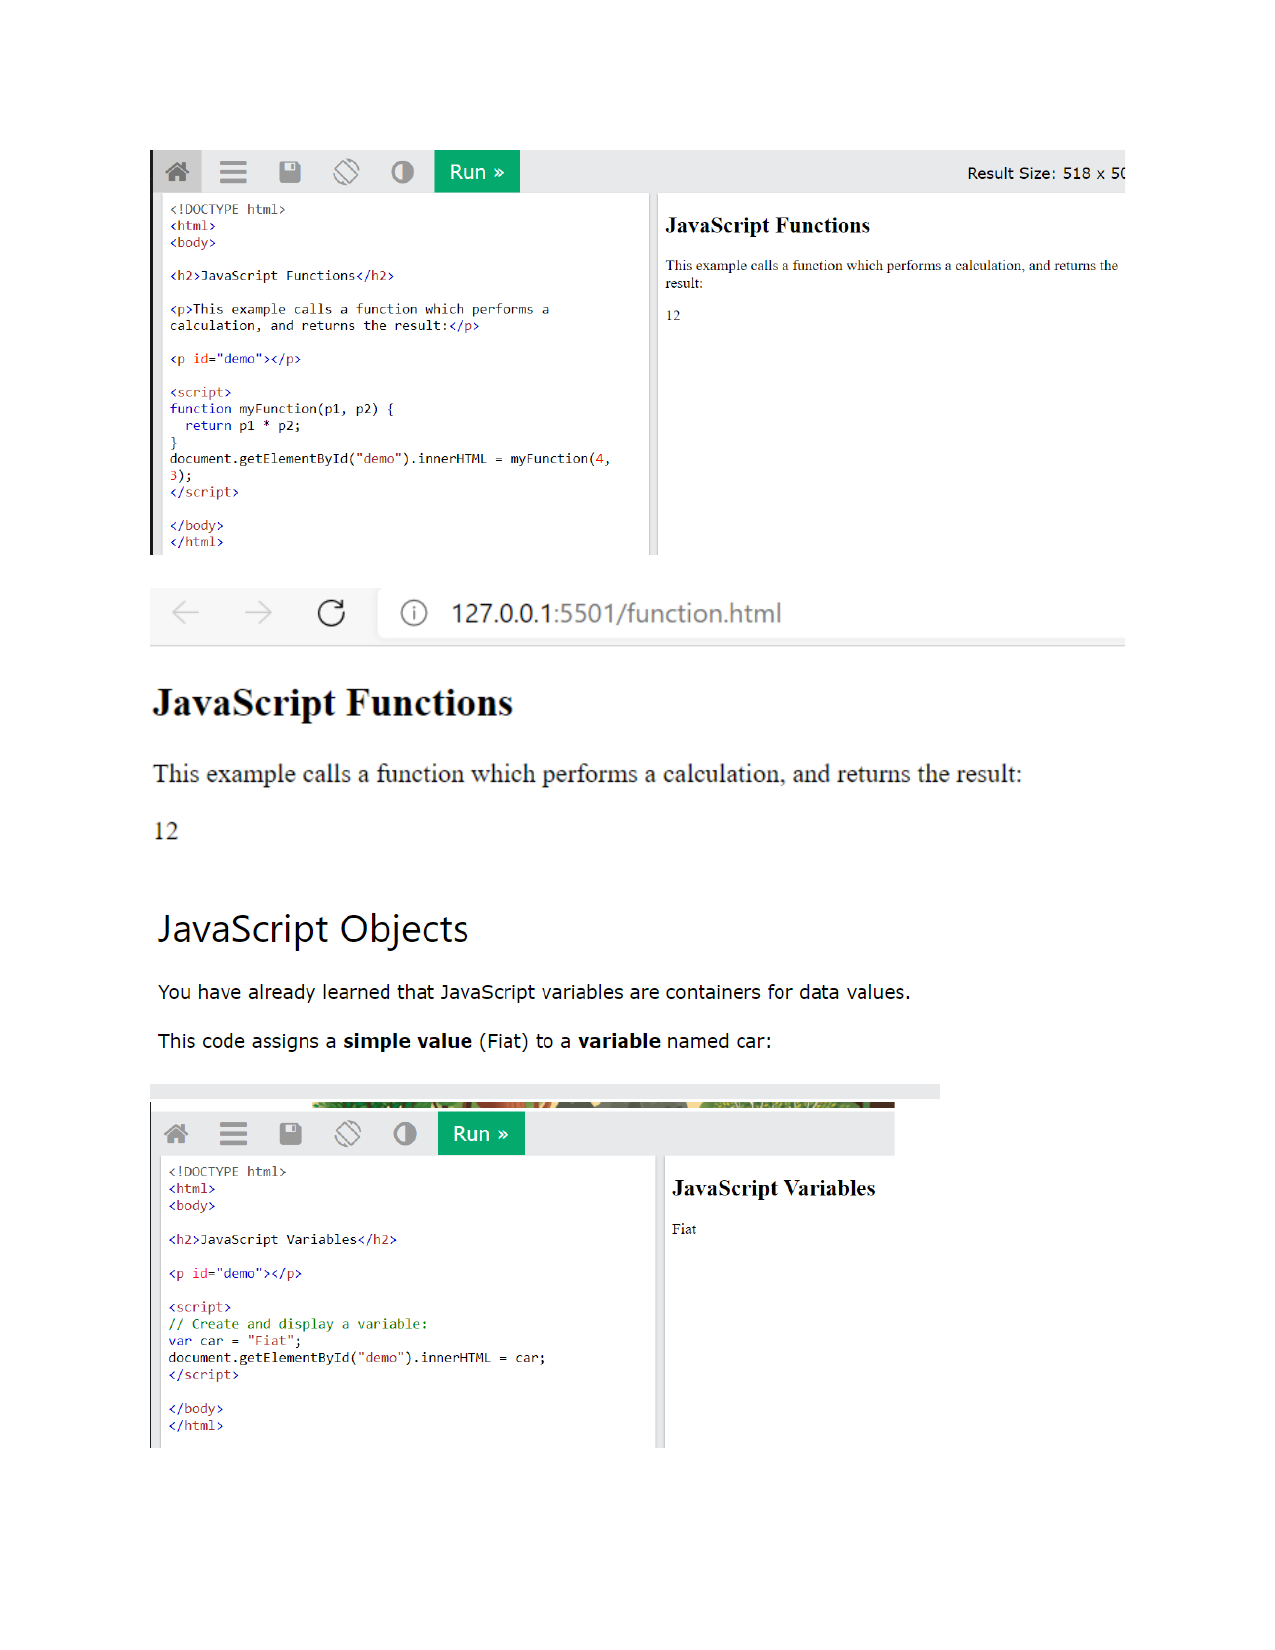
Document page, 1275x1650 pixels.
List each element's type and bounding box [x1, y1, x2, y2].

picture [150, 150, 1125, 555]
picture [150, 1102, 895, 1448]
picture [150, 877, 940, 1099]
picture [150, 588, 1125, 874]
